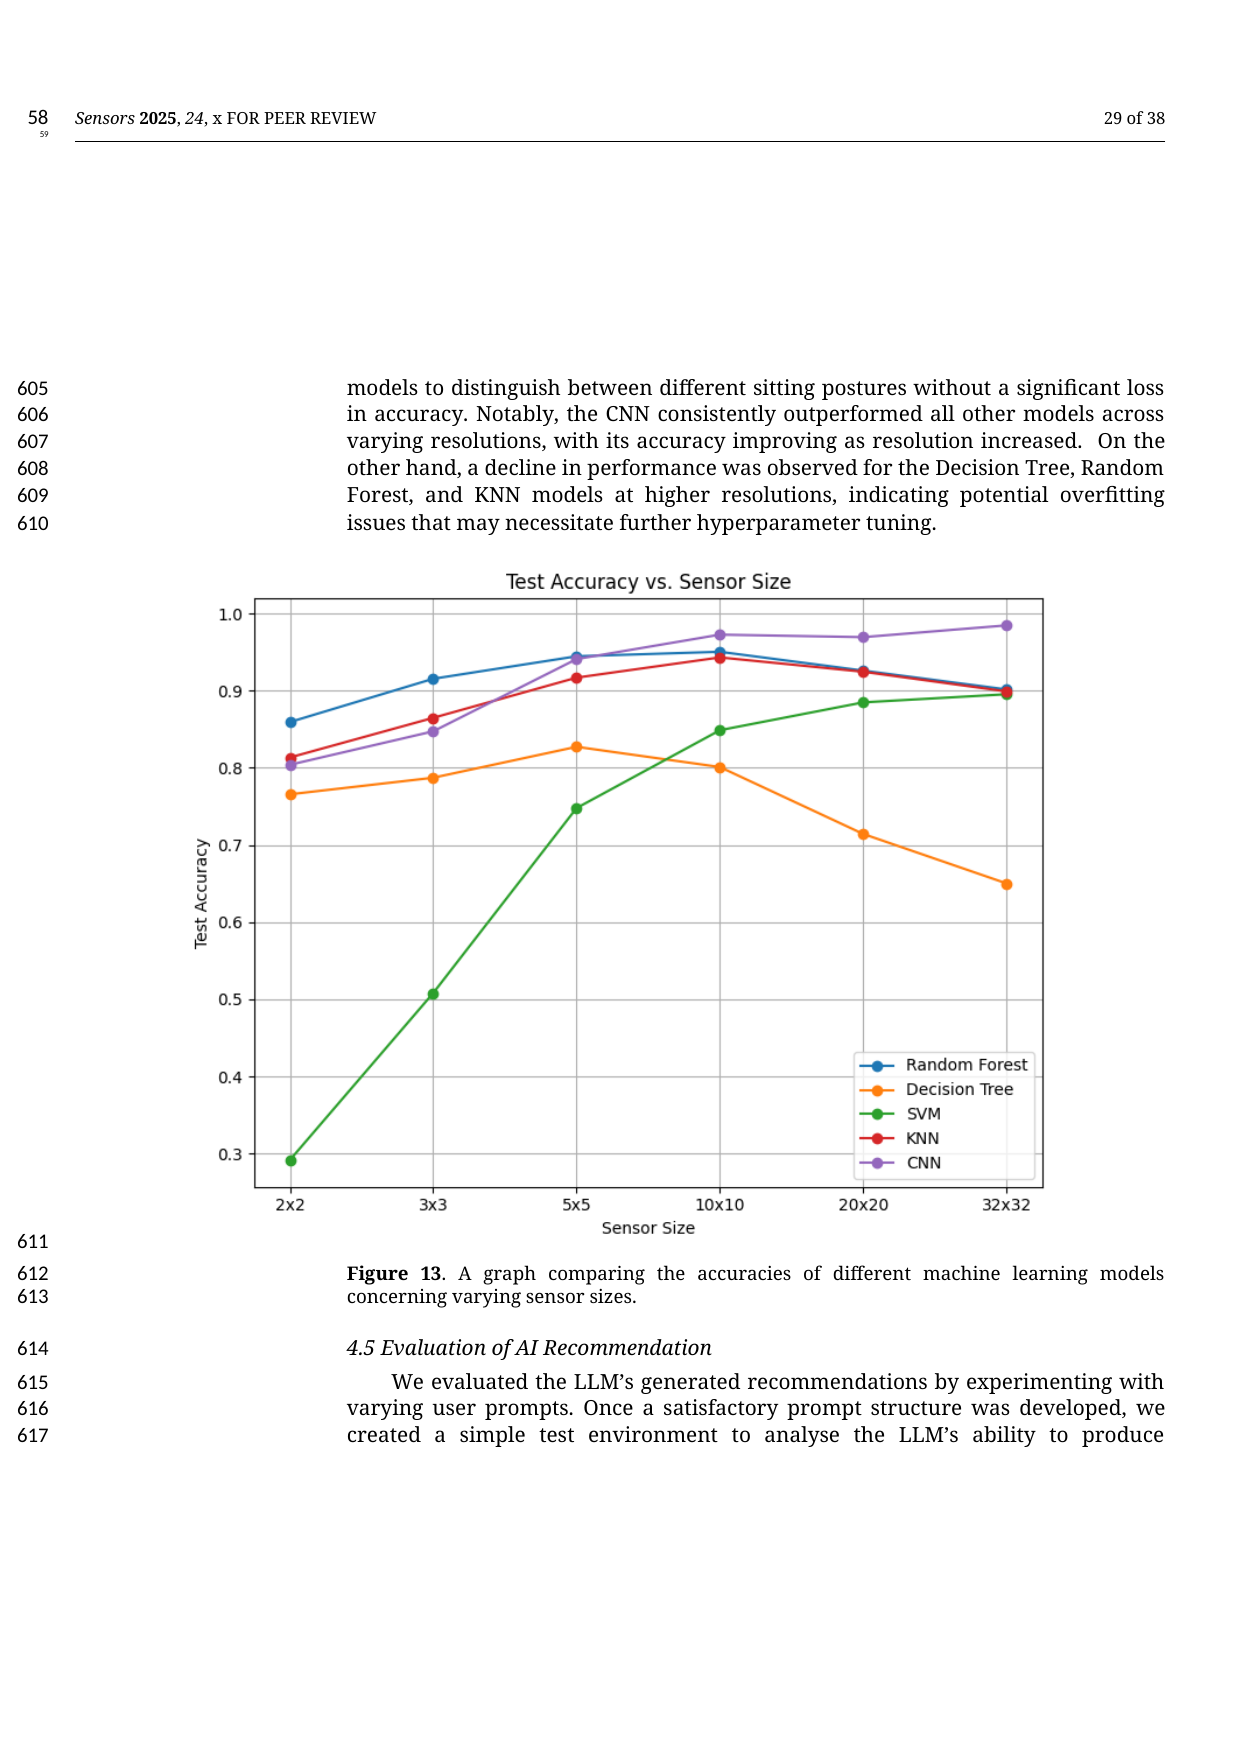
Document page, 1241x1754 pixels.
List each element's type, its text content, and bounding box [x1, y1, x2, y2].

text Figure 13. A graph comparing the accuracies of different machine learning models concerning varying sensor sizes. [347, 1261, 1165, 1309]
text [347, 374, 1165, 536]
subtitle 4.5 Evaluation of AI Recommendation [347, 1334, 1165, 1361]
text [347, 1367, 1165, 1449]
picture [187, 561, 1053, 1249]
